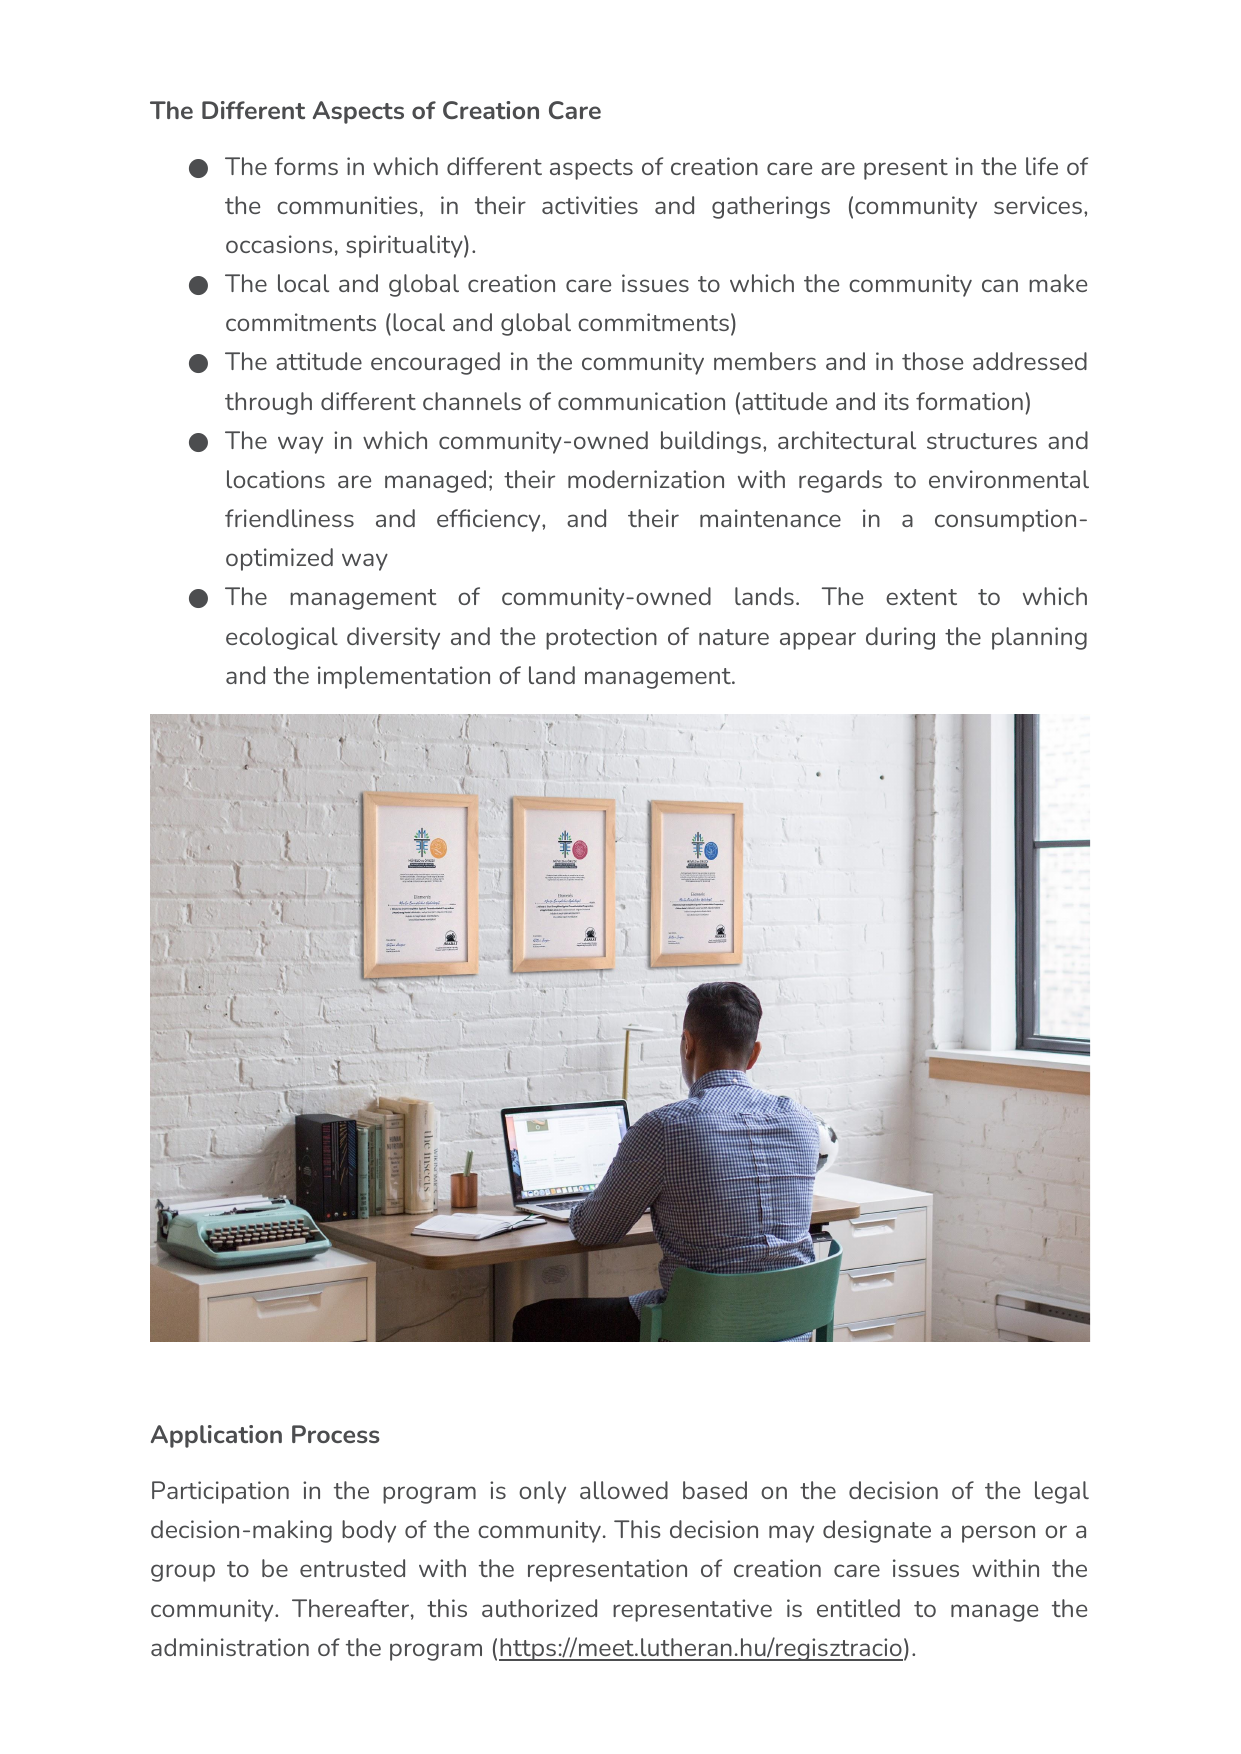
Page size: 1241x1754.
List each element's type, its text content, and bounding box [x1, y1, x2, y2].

text Participation in the program is only allowed based on the decision of the legal decision-making body of the community. This decision may designate a person or a group to be entrusted with the representation of creation care issues within the community. Thereafter, this authorized representative is entitled to manage the administration of the program (https://meet.lutheran.hu/regisztracio). [150, 1474, 1090, 1665]
list The attitude encouraged in the community members and in those addressed through different channels of communication (attitude and its formation) [187, 345, 1090, 419]
list The management of community-owned lands. The extent to which ecological diversity and the protection of nature appear during the planning and the implementation of land management. [187, 580, 1090, 693]
list The forms in which different aspects of creation care are present in the life of the communities, in their activities and gatherings (community services, occasions, spirituality). [187, 149, 1090, 262]
list The local and global creation care issues to which the community can make commitments (local and global commitments) [187, 267, 1090, 340]
list The way in which community-owned buildings, architectural structures and locations are managed; their modernization with regards to environmental friendliness and efficiency, and their maintenance in a consumption-optimized way [187, 424, 1090, 575]
text The Different Aspects of Creation Care [150, 94, 1090, 128]
picture [150, 714, 1091, 1342]
text Application Process [150, 1418, 1090, 1452]
